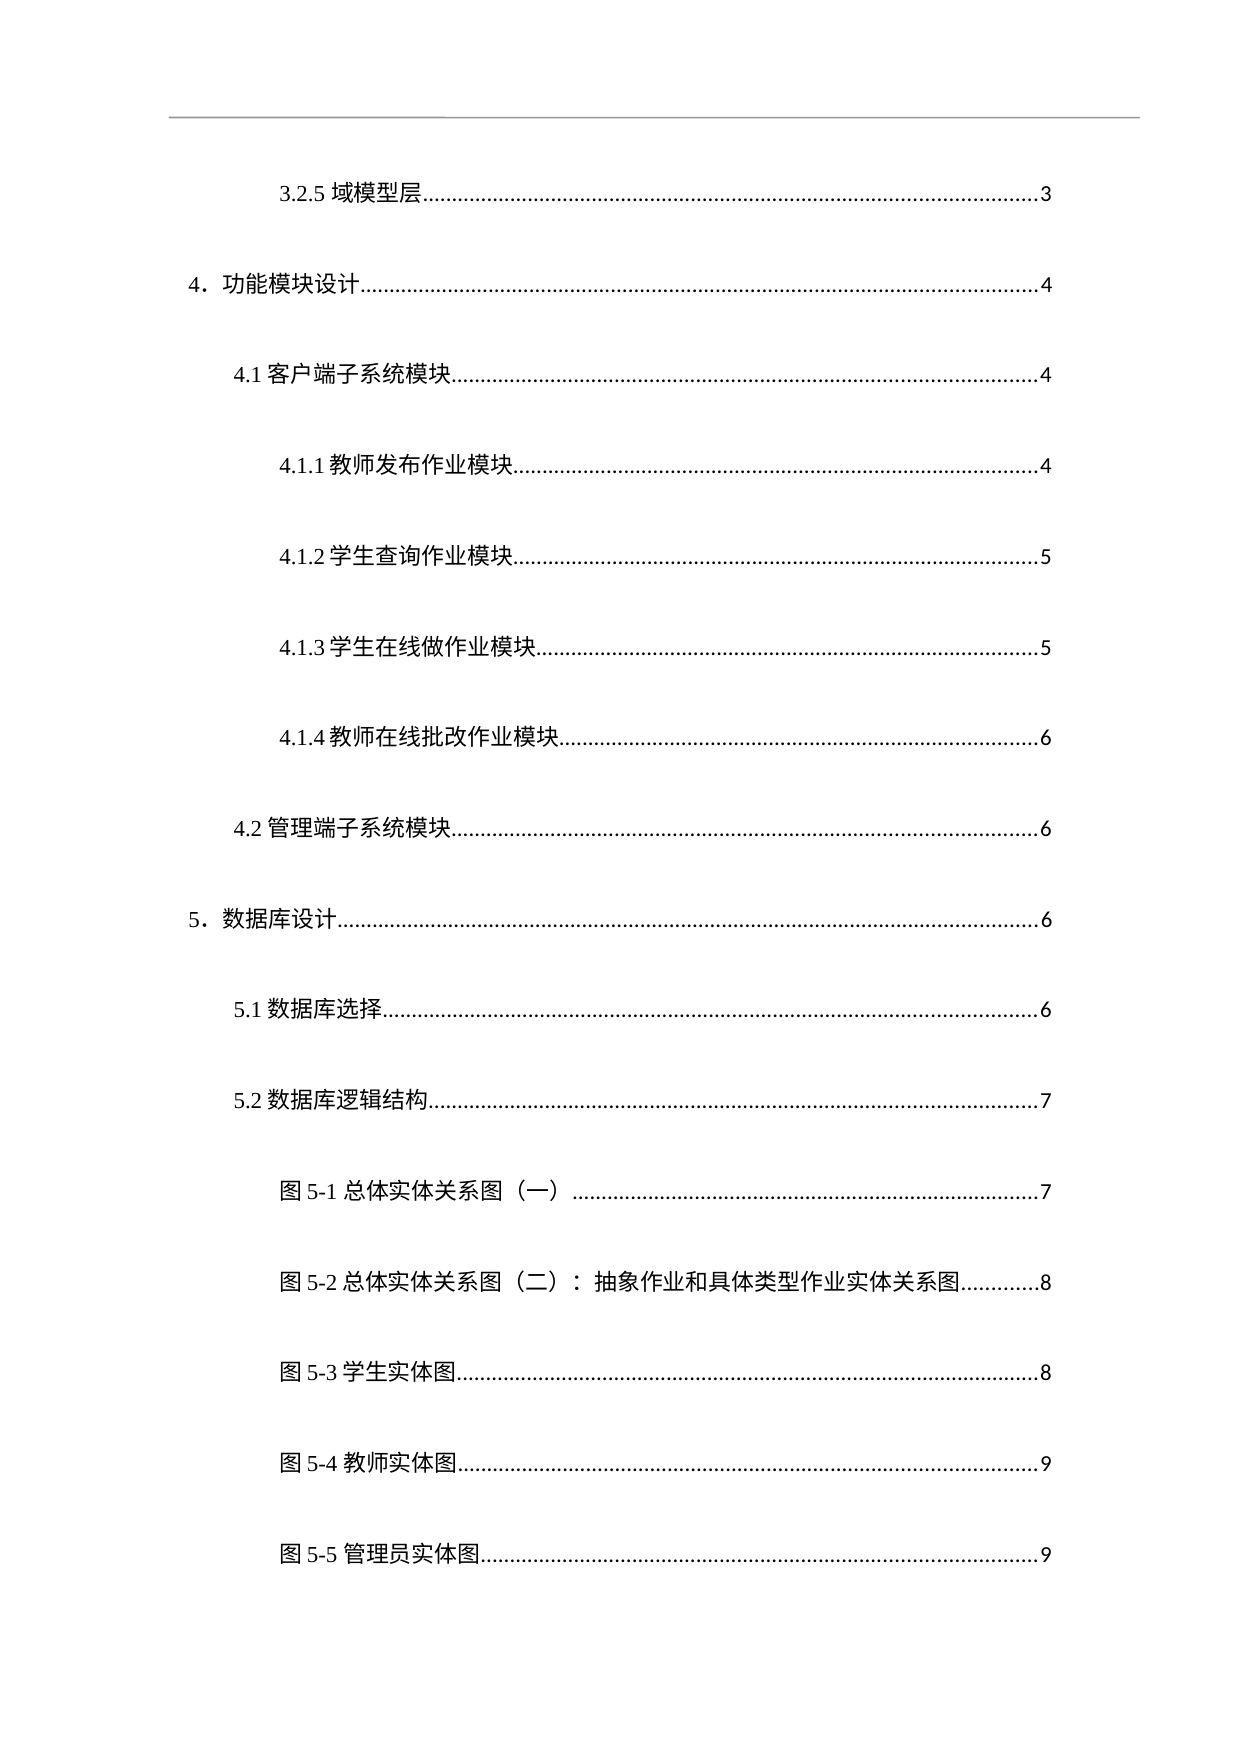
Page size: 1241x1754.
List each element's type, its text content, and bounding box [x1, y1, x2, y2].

text 图5-4 教师实体图 9 [279, 1429, 1053, 1494]
text 5.1 数据库选择 6 [233, 976, 1053, 1041]
text 图5-2总体实体关系图（二）：抽象作业和具体类型作业实体关系图 8 [279, 1248, 1053, 1313]
text 3.2.5 域模型层 3 [279, 159, 1053, 224]
text 图5-5 管理员实体图 9 [279, 1520, 1053, 1585]
text 4.1.4教师在线批改作业模块 6 [279, 703, 1053, 768]
text 5．数据库设计 6 [187, 885, 1053, 950]
text 4.1.3学生在线做作业模块 5 [279, 613, 1053, 678]
text 图5-1 总体实体关系图（一） 7 [279, 1157, 1053, 1222]
text 5.2 数据库逻辑结构 7 [233, 1066, 1053, 1131]
text 4.1.2学生查询作业模块 5 [279, 522, 1053, 587]
text 4.1.1教师发布作业模块 4 [279, 431, 1053, 496]
text 4．功能模块设计 4 [187, 250, 1053, 315]
text 4.1 客户端子系统模块 4 [233, 340, 1053, 405]
text 4.2 管理端子系统模块 6 [233, 794, 1053, 859]
text 图5-3学生实体图 8 [279, 1338, 1053, 1403]
